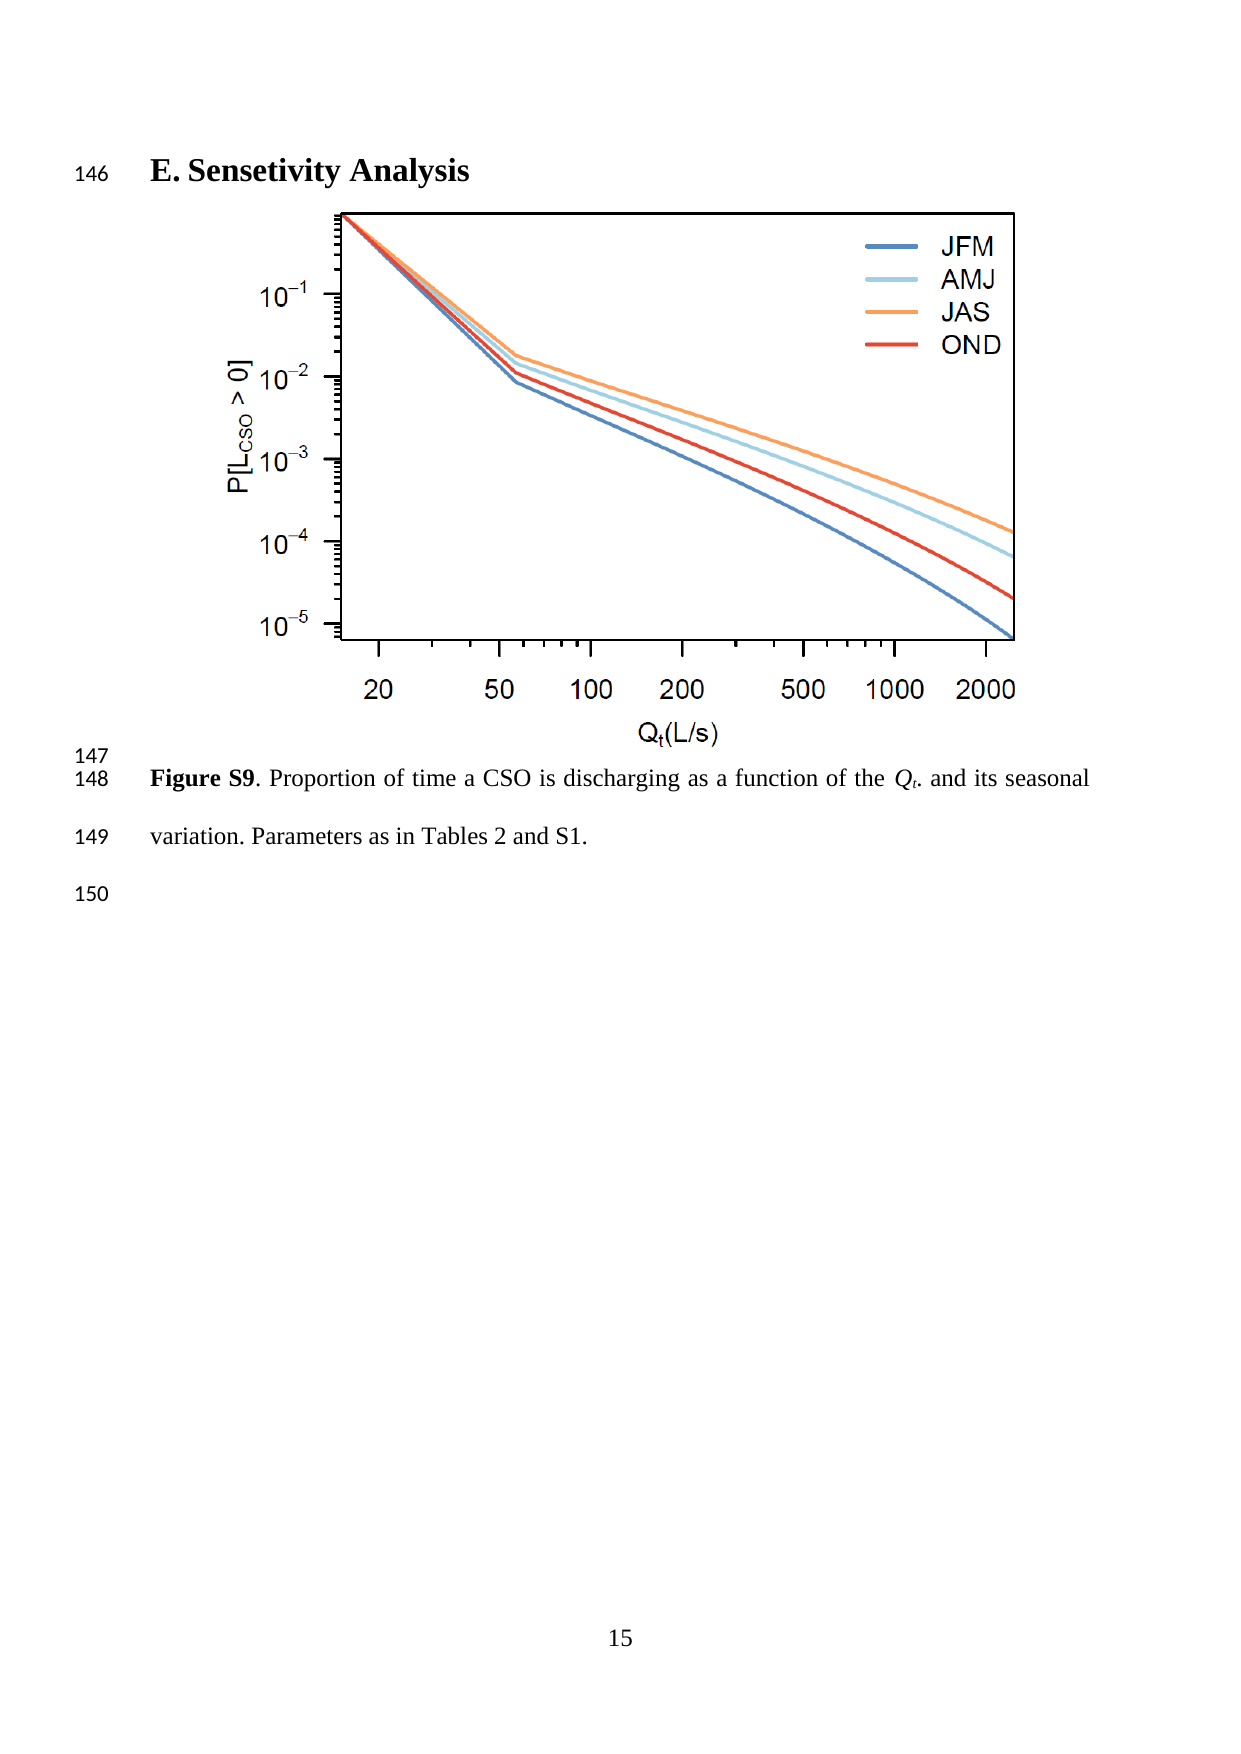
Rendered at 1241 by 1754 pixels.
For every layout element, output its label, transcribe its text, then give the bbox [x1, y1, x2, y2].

text Figure S9. Proportion of time a CSO is discharging as a function of the Qt. and its seasonal variation. Parameters as in Tables 2 and S1. [150, 763, 1090, 849]
subtitle Sensetivity Analysis [150, 150, 1090, 188]
